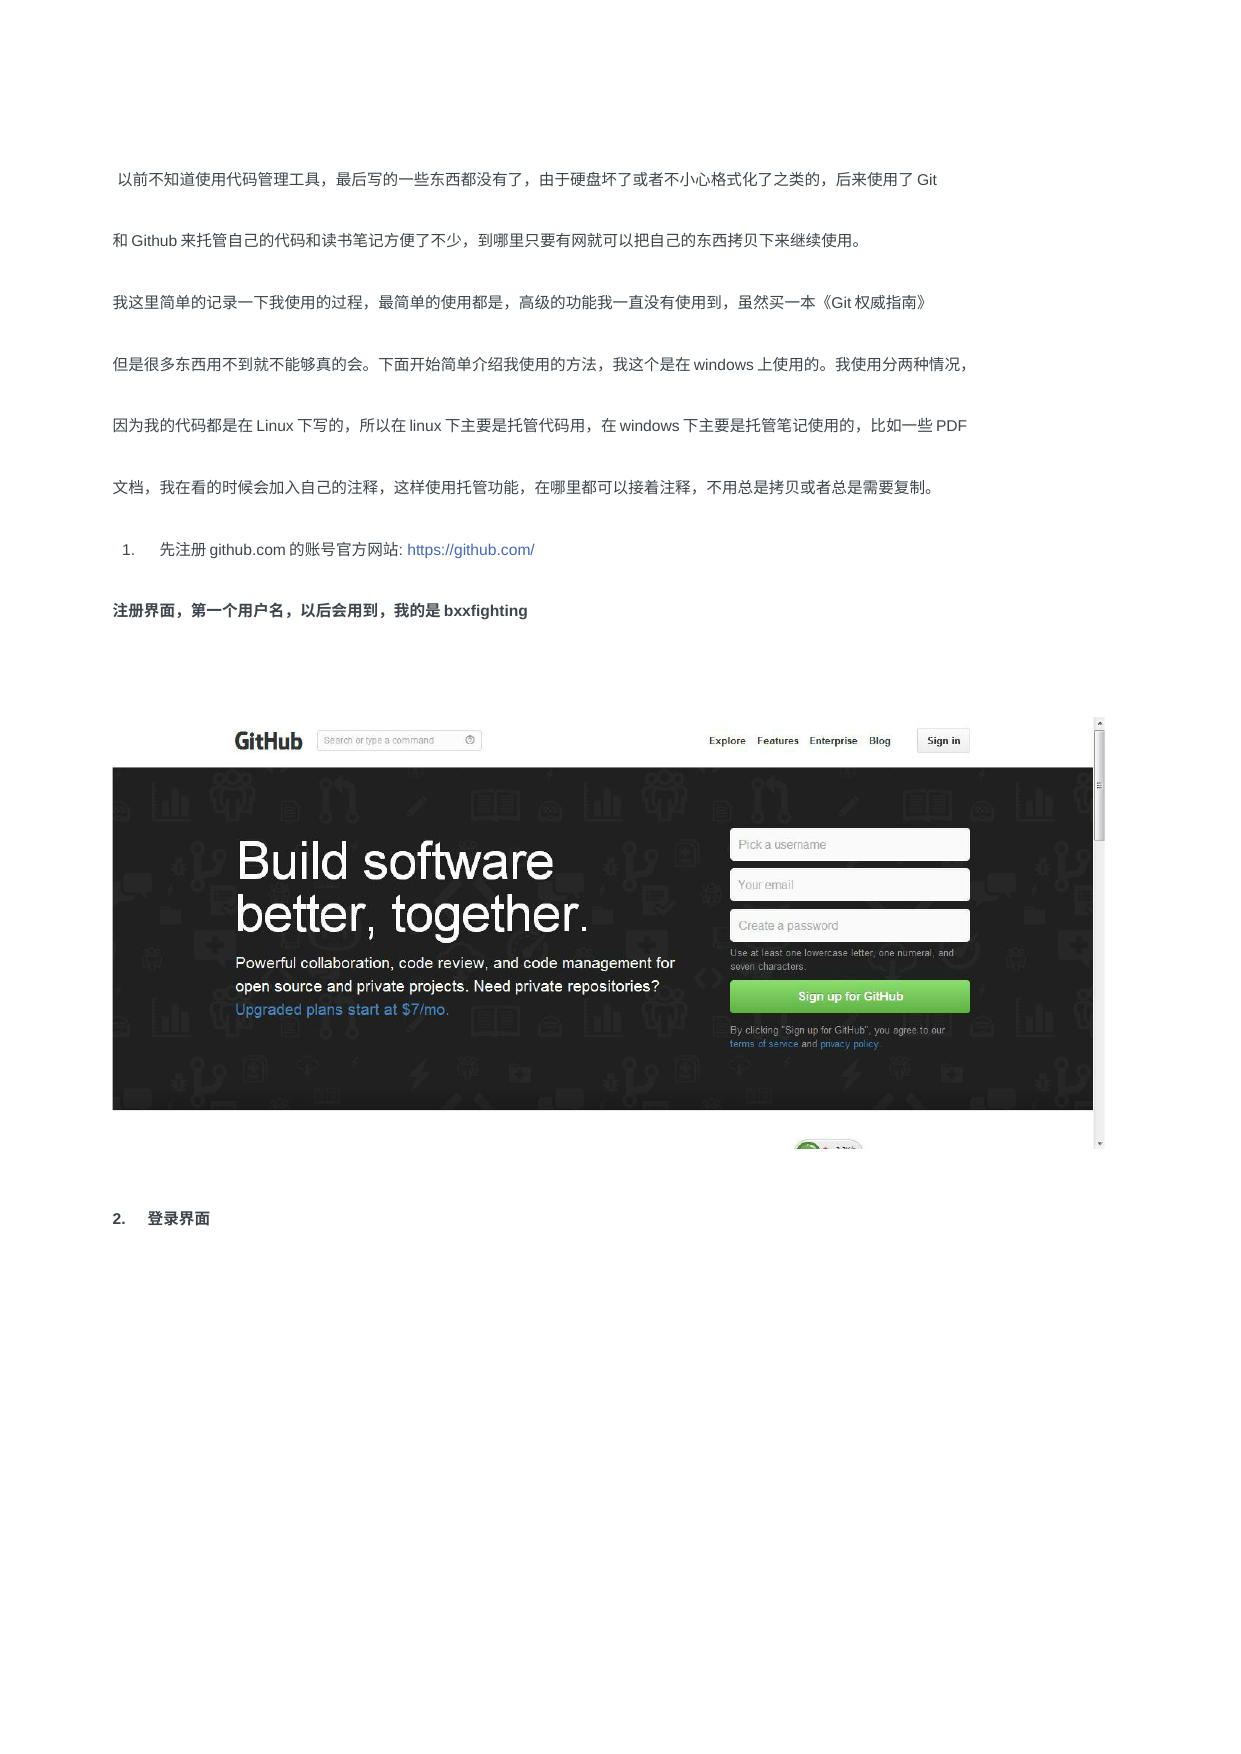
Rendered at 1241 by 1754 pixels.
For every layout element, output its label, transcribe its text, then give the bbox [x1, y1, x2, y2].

text 我这里简单的记录一下我使用的过程，最简单的使用都是，高级的功能我一直没有使用到，虽然买一本《Git权威指南》 [112, 285, 1128, 318]
text 2. 登录界面 [112, 1201, 1128, 1234]
picture [112, 717, 1105, 1149]
text 以前不知道使用代码管理工具，最后写的一些东西都没有了，由于硬盘坏了或者不小心格式化了之类的，后来使用了Git [112, 162, 1128, 194]
text 但是很多东西用不到就不能够真的会。下面开始简单介绍我使用的方法，我这个是在windows上使用的。我使用分两种情况， [112, 347, 1128, 379]
text 和Github来托管自己的代码和读书笔记方便了不少，到哪里只要有网就可以把自己的东西拷贝下来继续使用。 [112, 224, 1128, 256]
text 注册界面，第一个用户名，以后会用到，我的是bxxfighting [112, 594, 1128, 626]
text 因为我的代码都是在Linux下写的，所以在linux下主要是托管代码用，在windows下主要是托管笔记使用的，比如一些PDF [112, 409, 1128, 441]
text 文档，我在看的时候会加入自己的注释，这样使用托管功能，在哪里都可以接着注释，不用总是拷贝或者总是需要复制。 [112, 470, 1128, 503]
list 先注册github.com的账号官方网站: https://github.com/ [122, 532, 1128, 564]
